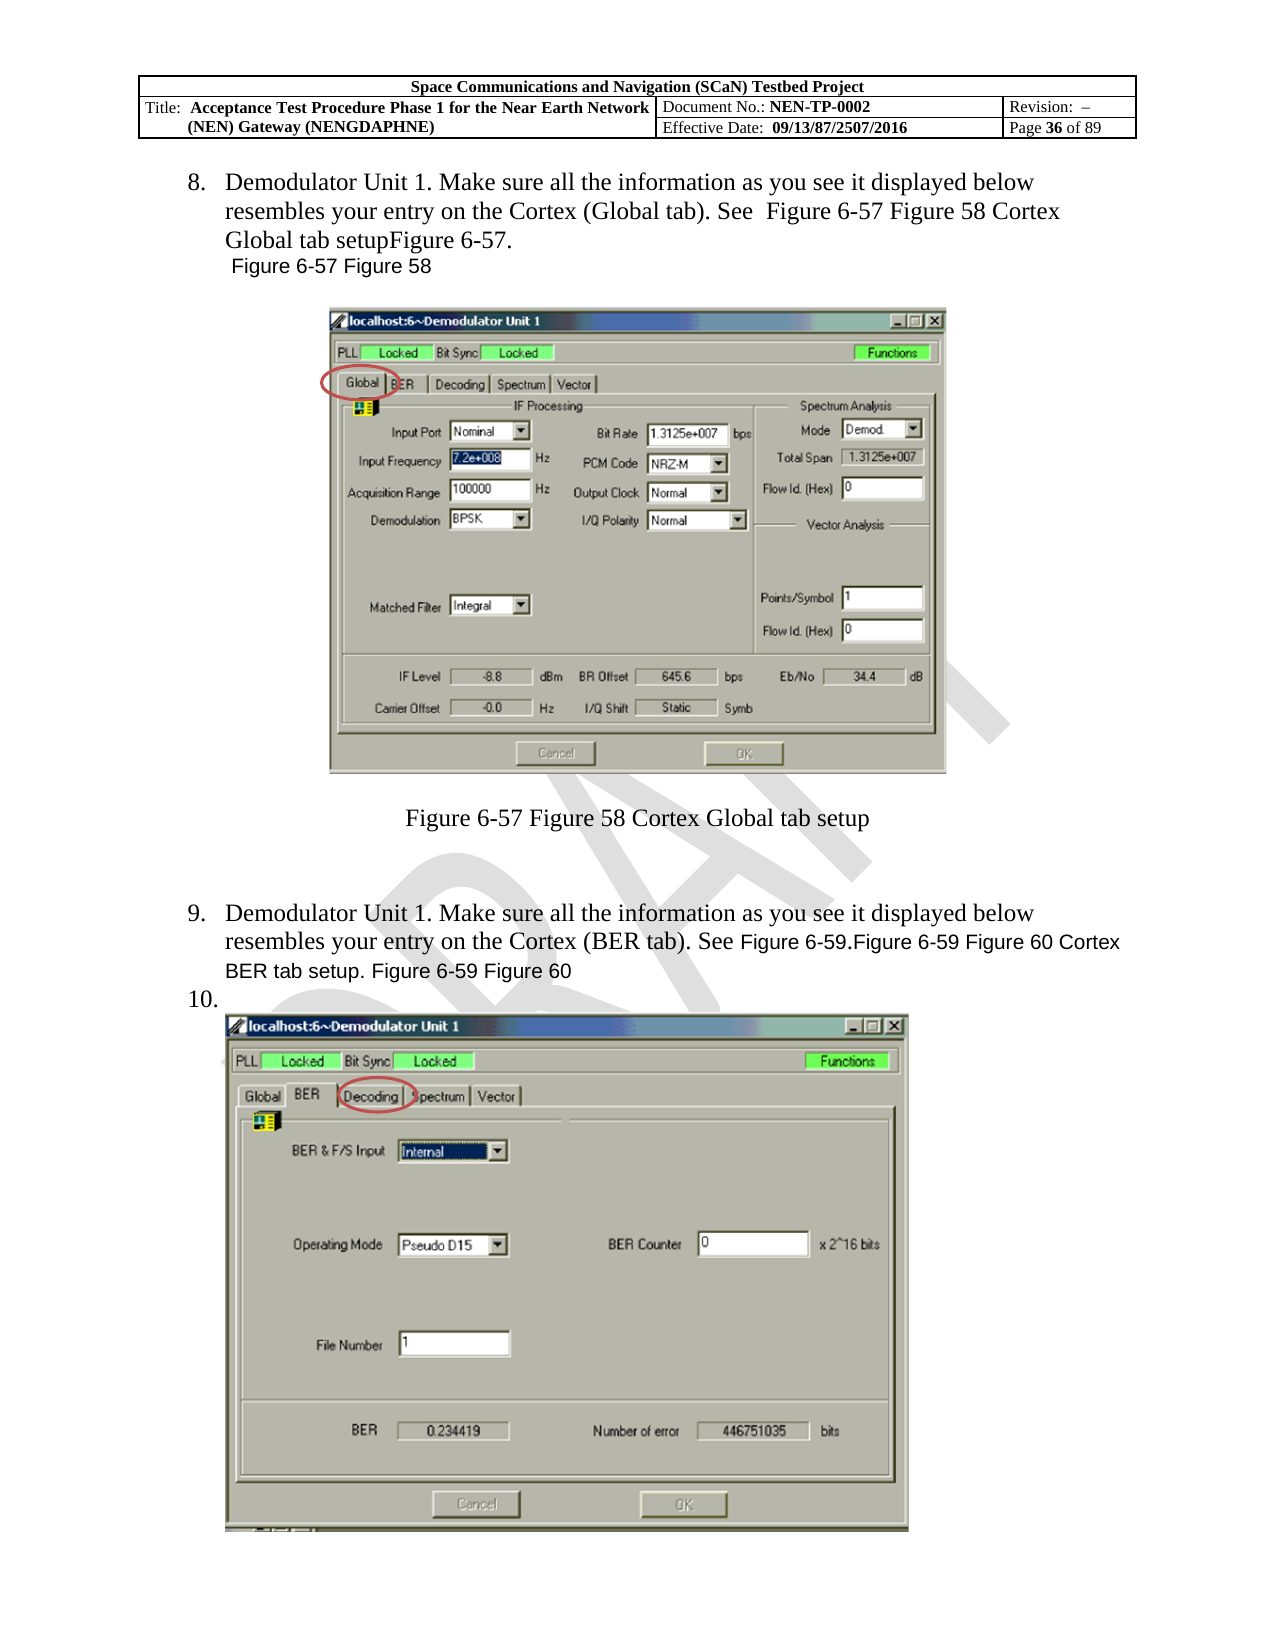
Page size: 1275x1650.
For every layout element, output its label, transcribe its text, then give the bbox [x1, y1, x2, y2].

picture [225, 1012, 909, 1532]
picture [328, 367, 397, 398]
list Demodulator Unit 1. Make sure all the information as you see it displayed below resembles your entry on the Cortex (BER tab). [187, 898, 1125, 984]
picture [328, 306, 947, 774]
list Demodulator Unit 1. Make sure all the information as you see it displayed below resembles your entry on the Cortex (Global tab). See [187, 167, 1125, 254]
text 6Cortex Global tab setup [150, 803, 1125, 831]
